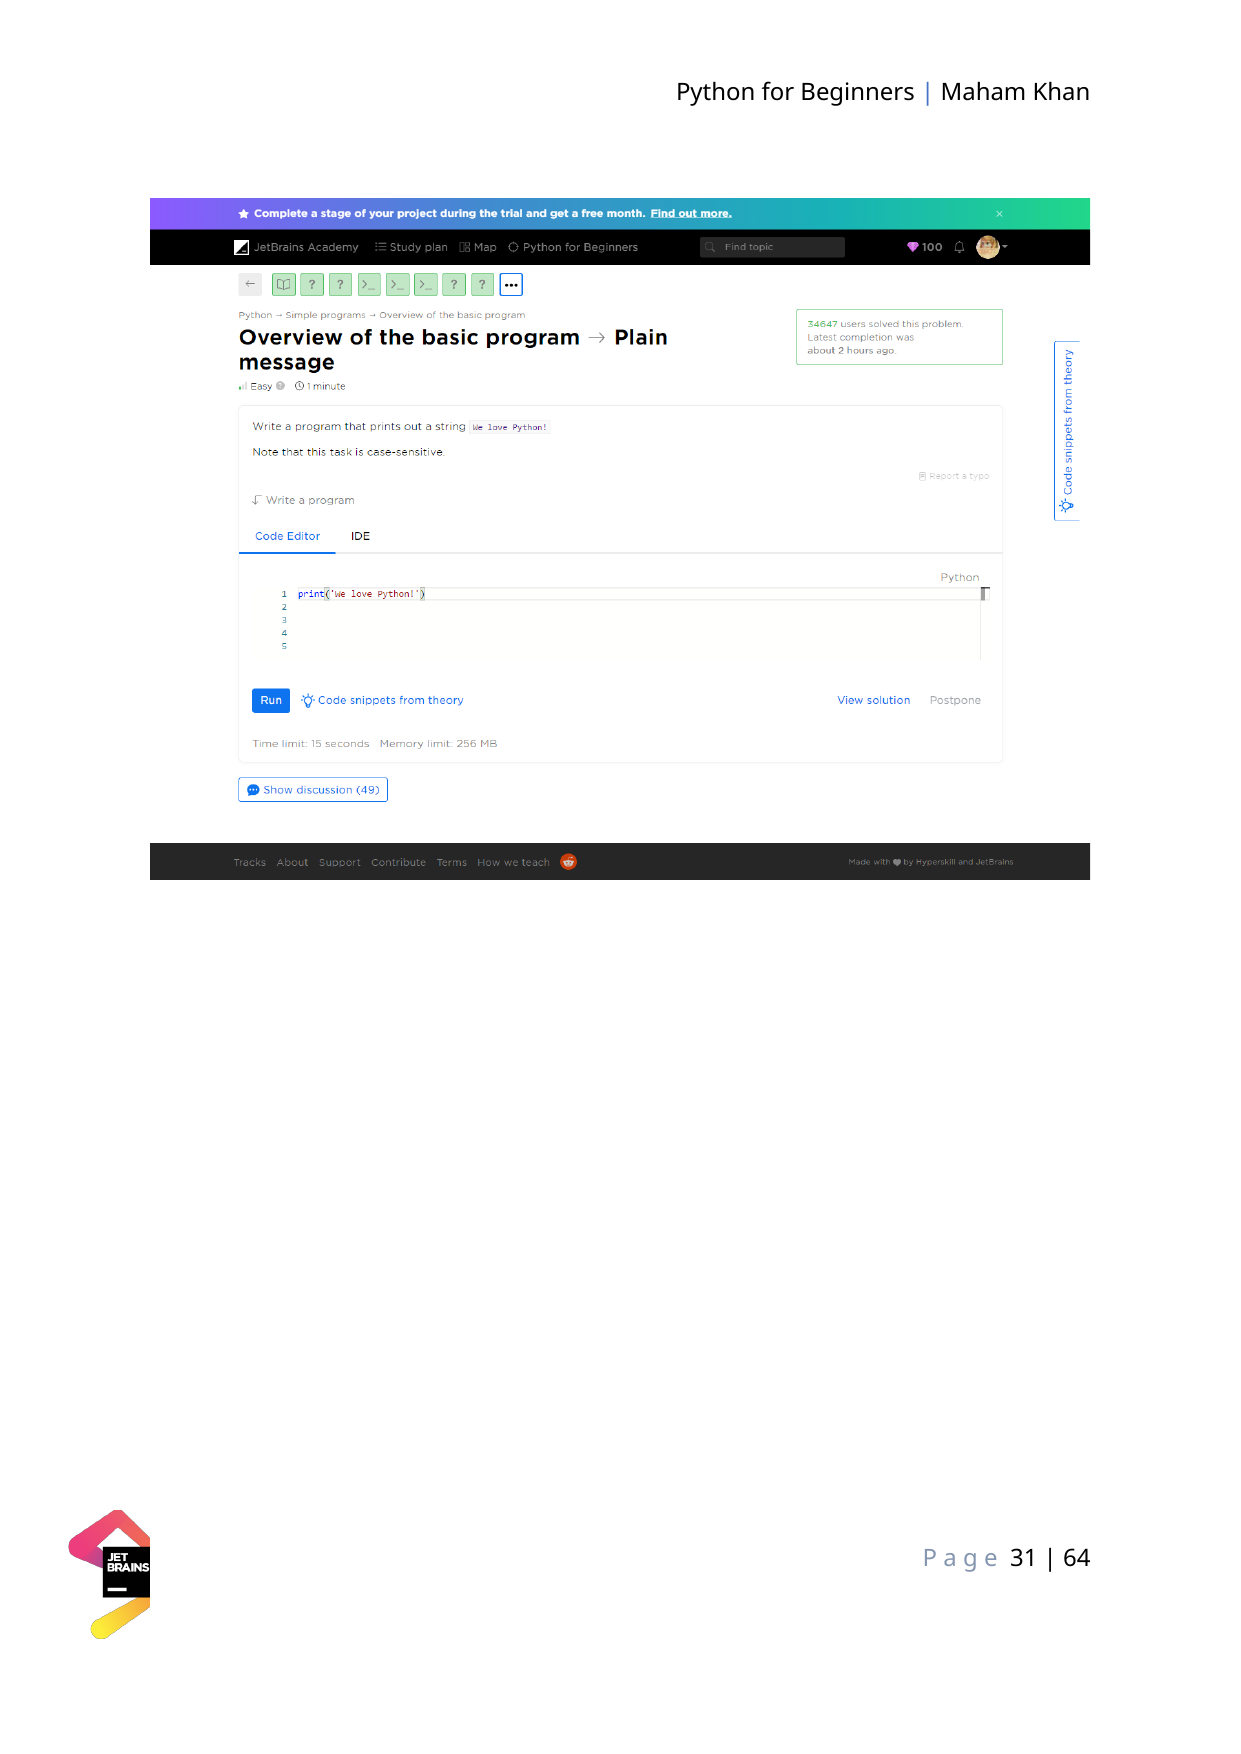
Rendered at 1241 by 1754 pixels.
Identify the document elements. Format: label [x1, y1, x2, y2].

picture [150, 198, 1091, 880]
picture [63, 1510, 193, 1639]
